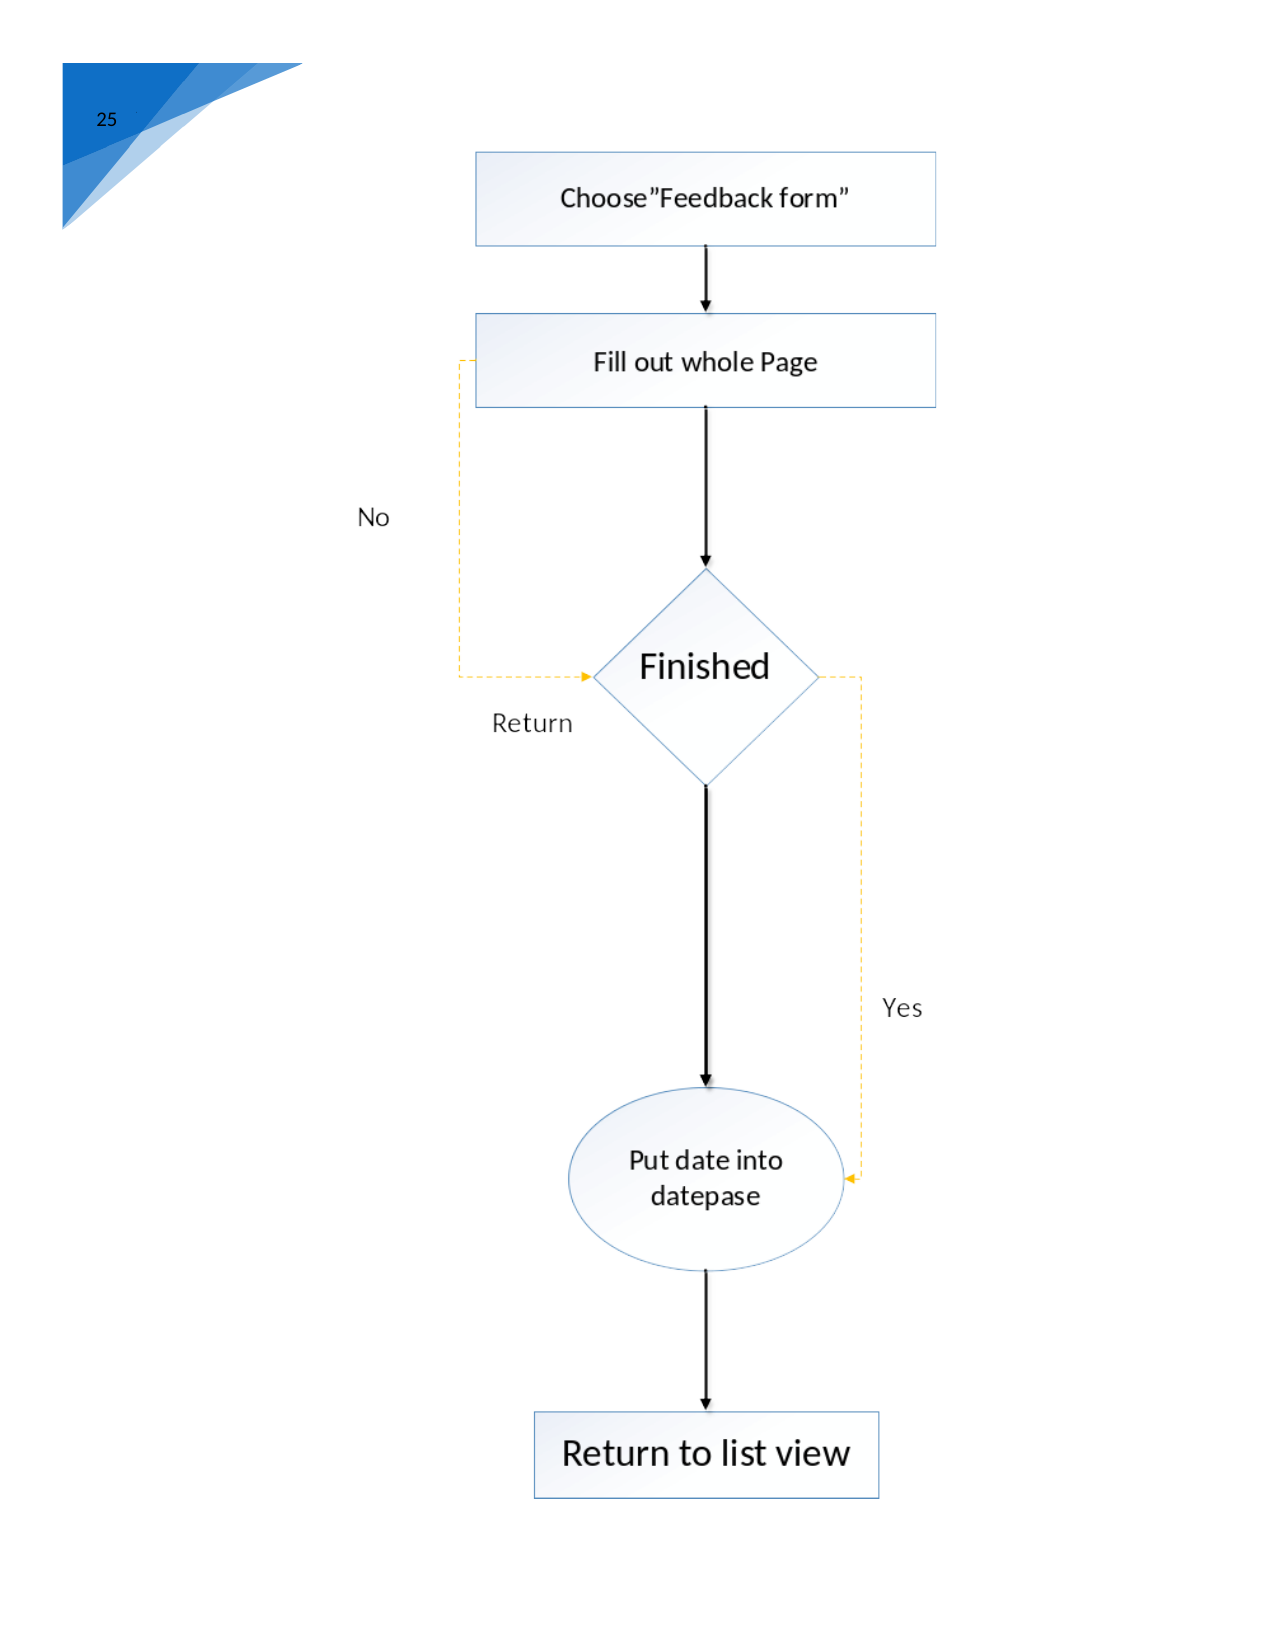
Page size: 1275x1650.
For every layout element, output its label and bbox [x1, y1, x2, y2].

picture [62, 62, 305, 231]
